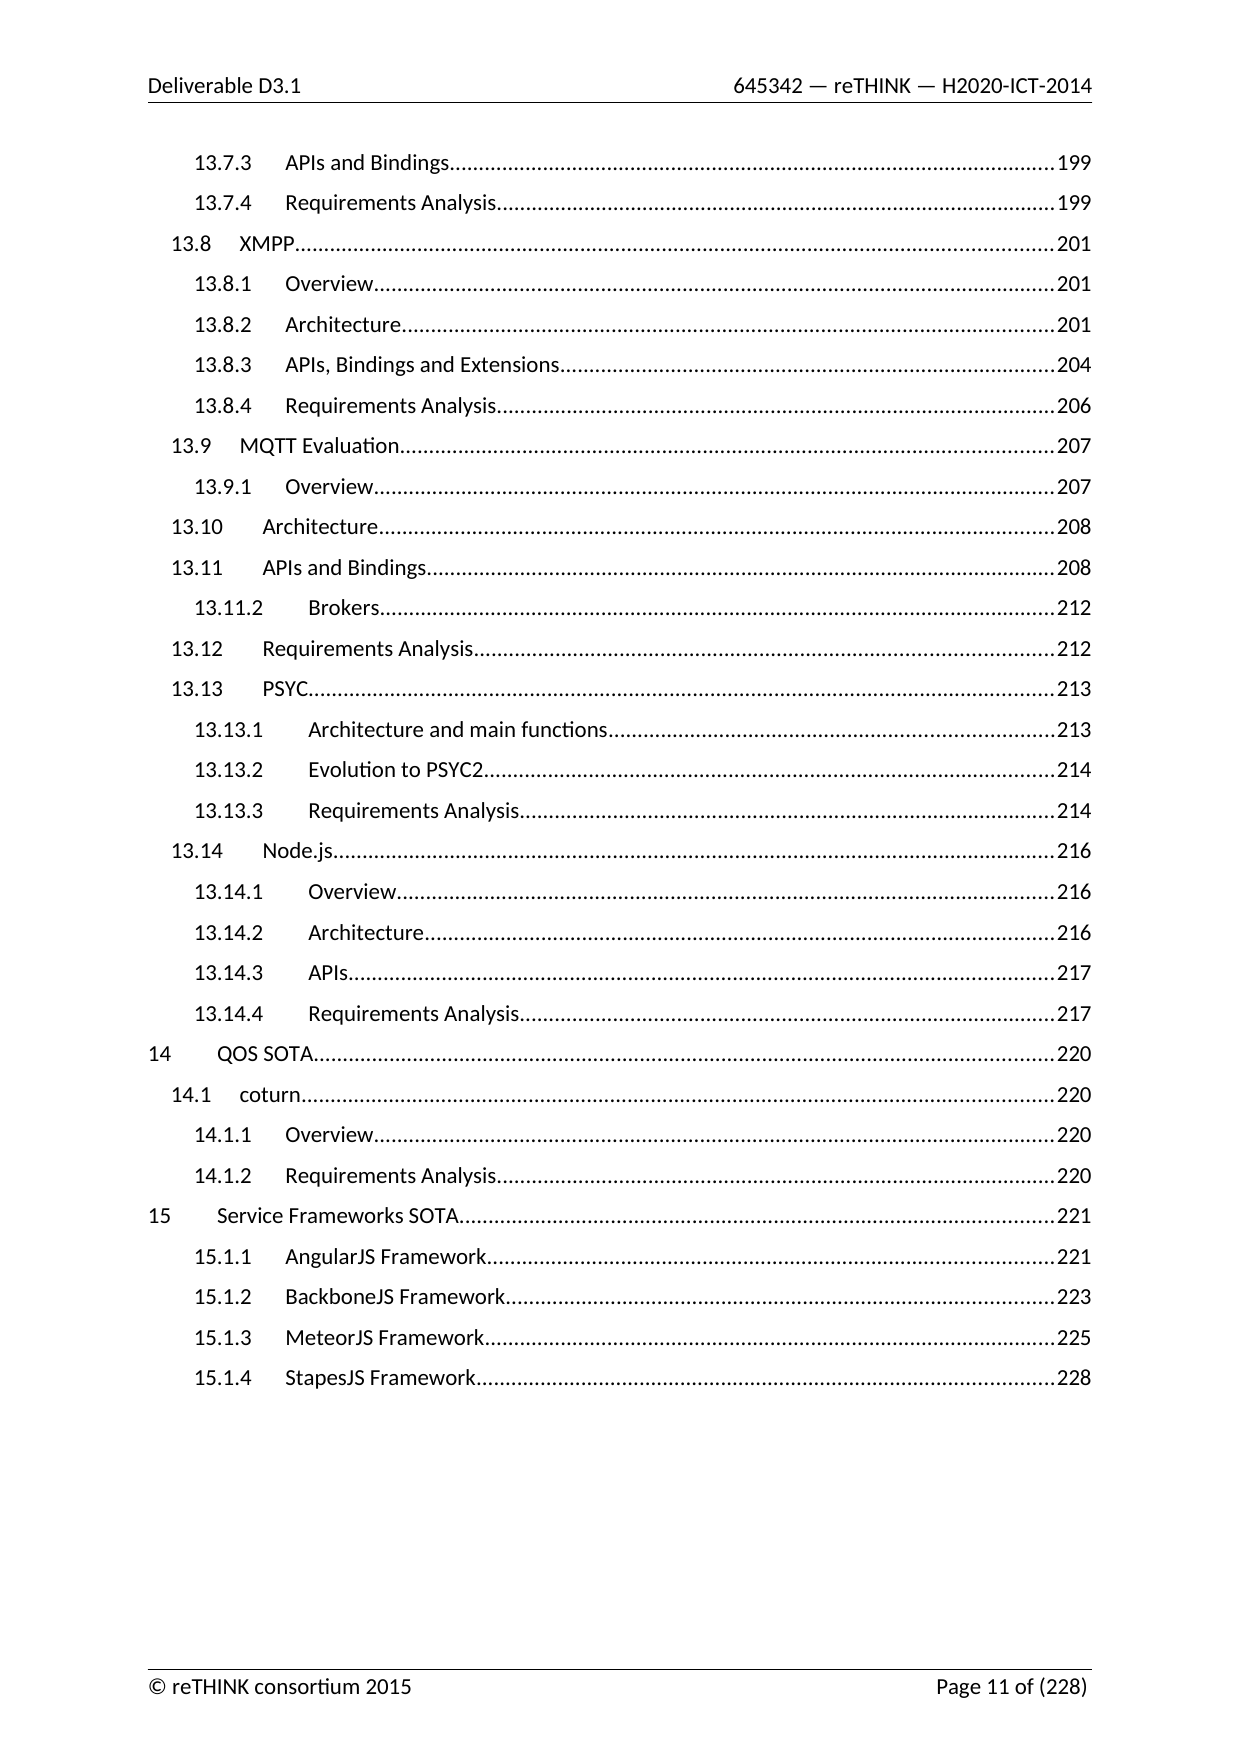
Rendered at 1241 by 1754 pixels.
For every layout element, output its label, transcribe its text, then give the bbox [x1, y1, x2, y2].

text 13.8.2 Architecture 201 [193, 310, 1092, 338]
text 13.13.1 Architecture and main functions 213 [193, 715, 1092, 743]
text 13.12 Requirements Analysis 212 [171, 634, 1092, 662]
text 13.10 Architecture 208 [171, 512, 1092, 540]
text 14.1 coturn 220 [171, 1080, 1092, 1108]
text 14 QOS SOTA 220 [148, 1039, 1092, 1067]
text 13.8 XMPP 201 [171, 229, 1092, 257]
text 15.1.4 StapesJS Framework 228 [193, 1363, 1092, 1391]
text 13.14.4 Requirements Analysis 217 [193, 999, 1092, 1027]
text 13.14.2 Architecture 216 [193, 918, 1092, 946]
text 13.14.1 Overview 216 [193, 877, 1092, 905]
text 15.1.3 MeteorJS Framework 225 [193, 1323, 1092, 1351]
text 13.11.2 Brokers 212 [193, 593, 1092, 621]
text 13.14.3 APIs 217 [193, 958, 1092, 986]
text 15.1.1 AngularJS Framework 221 [193, 1242, 1092, 1270]
text 13.7.3 APIs and Bindings 199 [193, 148, 1092, 176]
text 13.13 PSYC 213 [171, 674, 1092, 702]
text 14.1.2 Requirements Analysis 220 [193, 1161, 1092, 1189]
text 14.1.1 Overview 220 [193, 1120, 1092, 1148]
text 13.9.1 Overview 207 [193, 472, 1092, 500]
text 13.8.1 Overview 201 [193, 269, 1092, 297]
text 13.13.2 Evolution to PSYC2 214 [193, 756, 1092, 783]
text 15.1.2 BackboneJS Framework 223 [193, 1282, 1092, 1310]
text 13.7.4 Requirements Analysis 199 [193, 188, 1092, 216]
text 15 Service Frameworks SOTA 221 [148, 1201, 1092, 1229]
text 13.13.3 Requirements Analysis 214 [193, 796, 1092, 824]
text 13.14 Node.js 216 [171, 837, 1092, 864]
text 13.9 MQTT Evaluation 207 [171, 431, 1092, 459]
text 13.11 APIs and Bindings 208 [171, 553, 1092, 581]
text 13.8.4 Requirements Analysis 206 [193, 391, 1092, 419]
text 13.8.3 APIs, Bindings and Extensions 204 [193, 350, 1092, 378]
